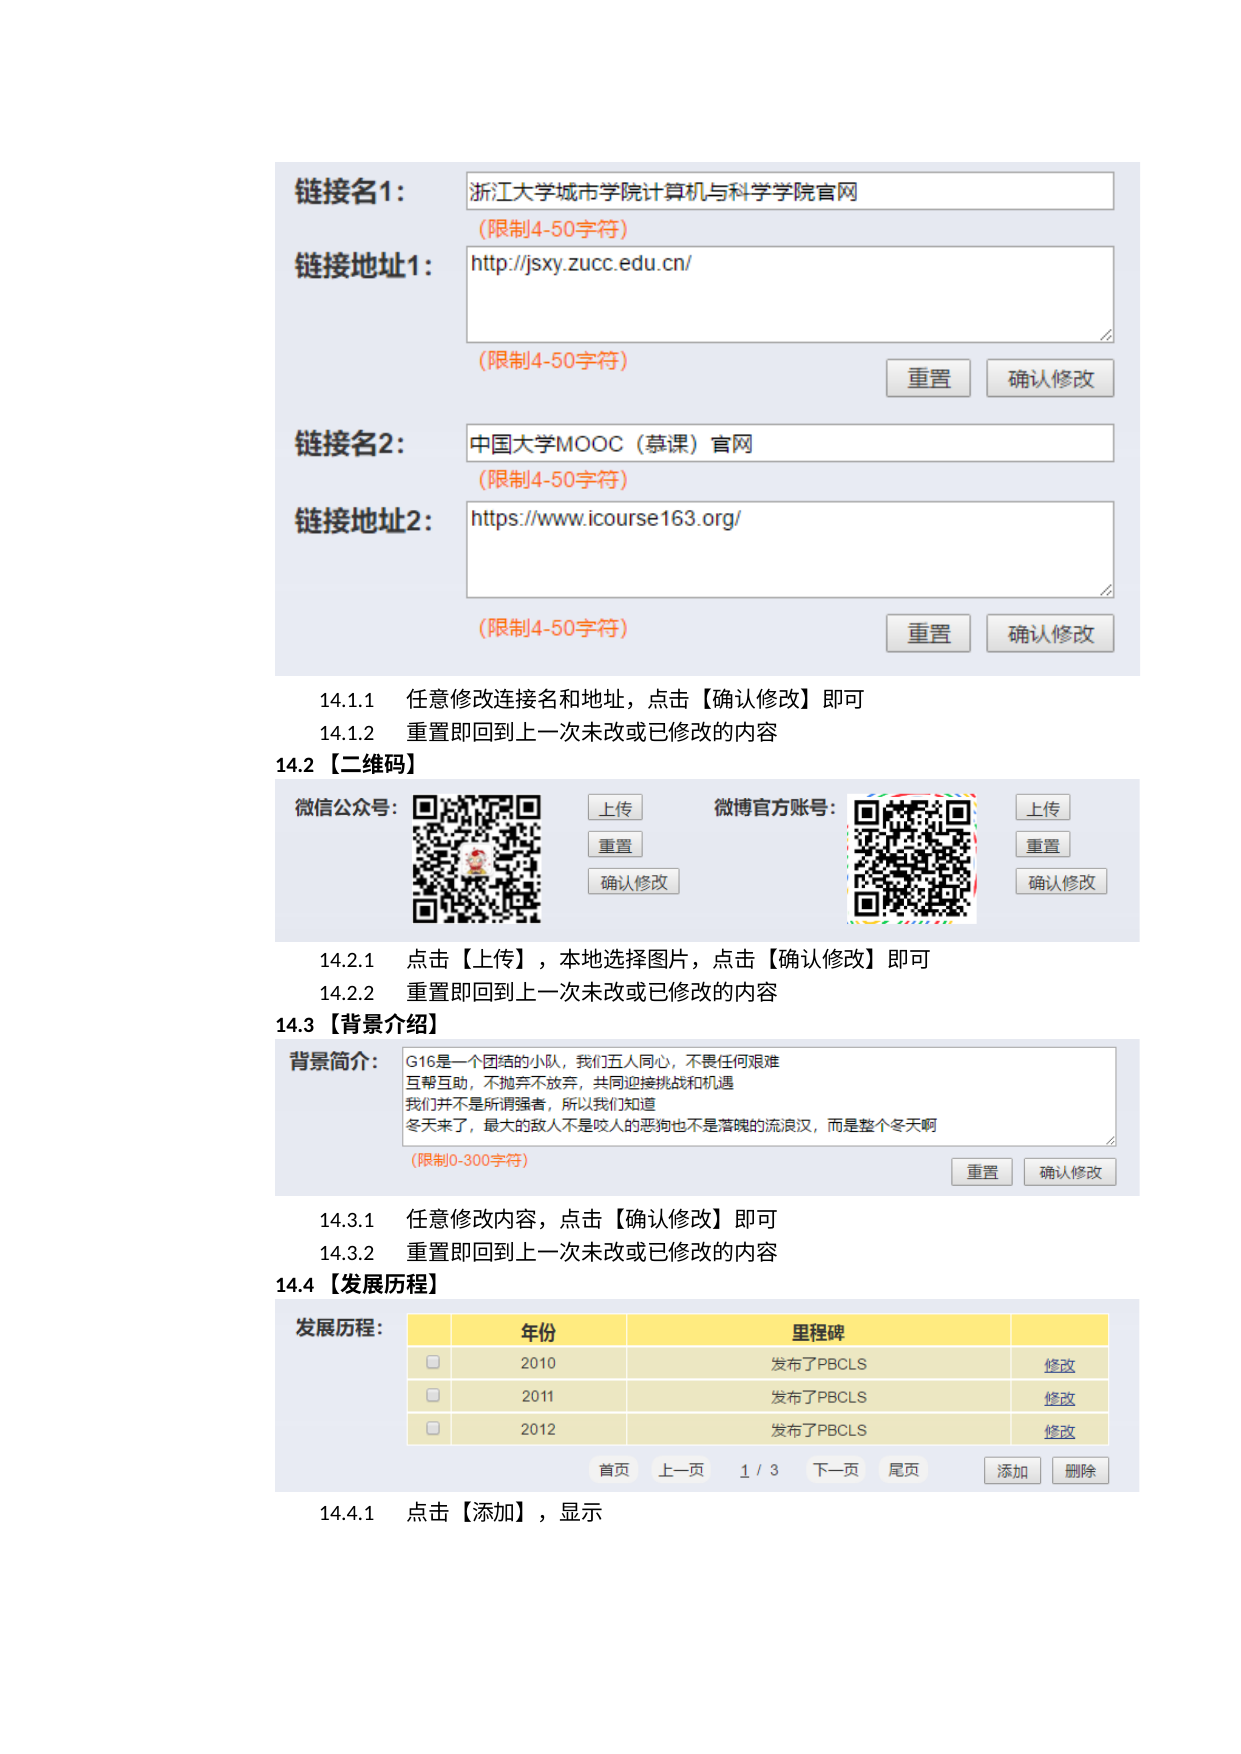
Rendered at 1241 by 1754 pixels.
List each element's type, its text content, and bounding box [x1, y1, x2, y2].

text 14.4 【发展历程】 [231, 1267, 1053, 1299]
picture [275, 1299, 1140, 1492]
text 14.1.2 重置即回到上一次未改或已修改的内容 [275, 714, 1053, 747]
picture [275, 162, 1141, 676]
text 14.1.1 任意修改连接名和地址，点击【确认修改】即可 [275, 682, 1053, 714]
picture [275, 1039, 1140, 1196]
text 14.2.2 重置即回到上一次未改或已修改的内容 [275, 974, 1053, 1007]
text 14.3.1 任意修改内容，点击【确认修改】即可 [275, 1202, 1053, 1234]
text 14.2.1 点击【上传】，本地选择图片，点击【确认修改】即可 [275, 942, 1053, 974]
text 14.4.1 点击【添加】，显示 [275, 1494, 1053, 1527]
text 14.2 【二维码】 [231, 747, 1053, 779]
text 14.3 【背景介绍】 [231, 1007, 1053, 1039]
picture [275, 779, 1140, 942]
text 14.3.2 重置即回到上一次未改或已修改的内容 [275, 1234, 1053, 1267]
